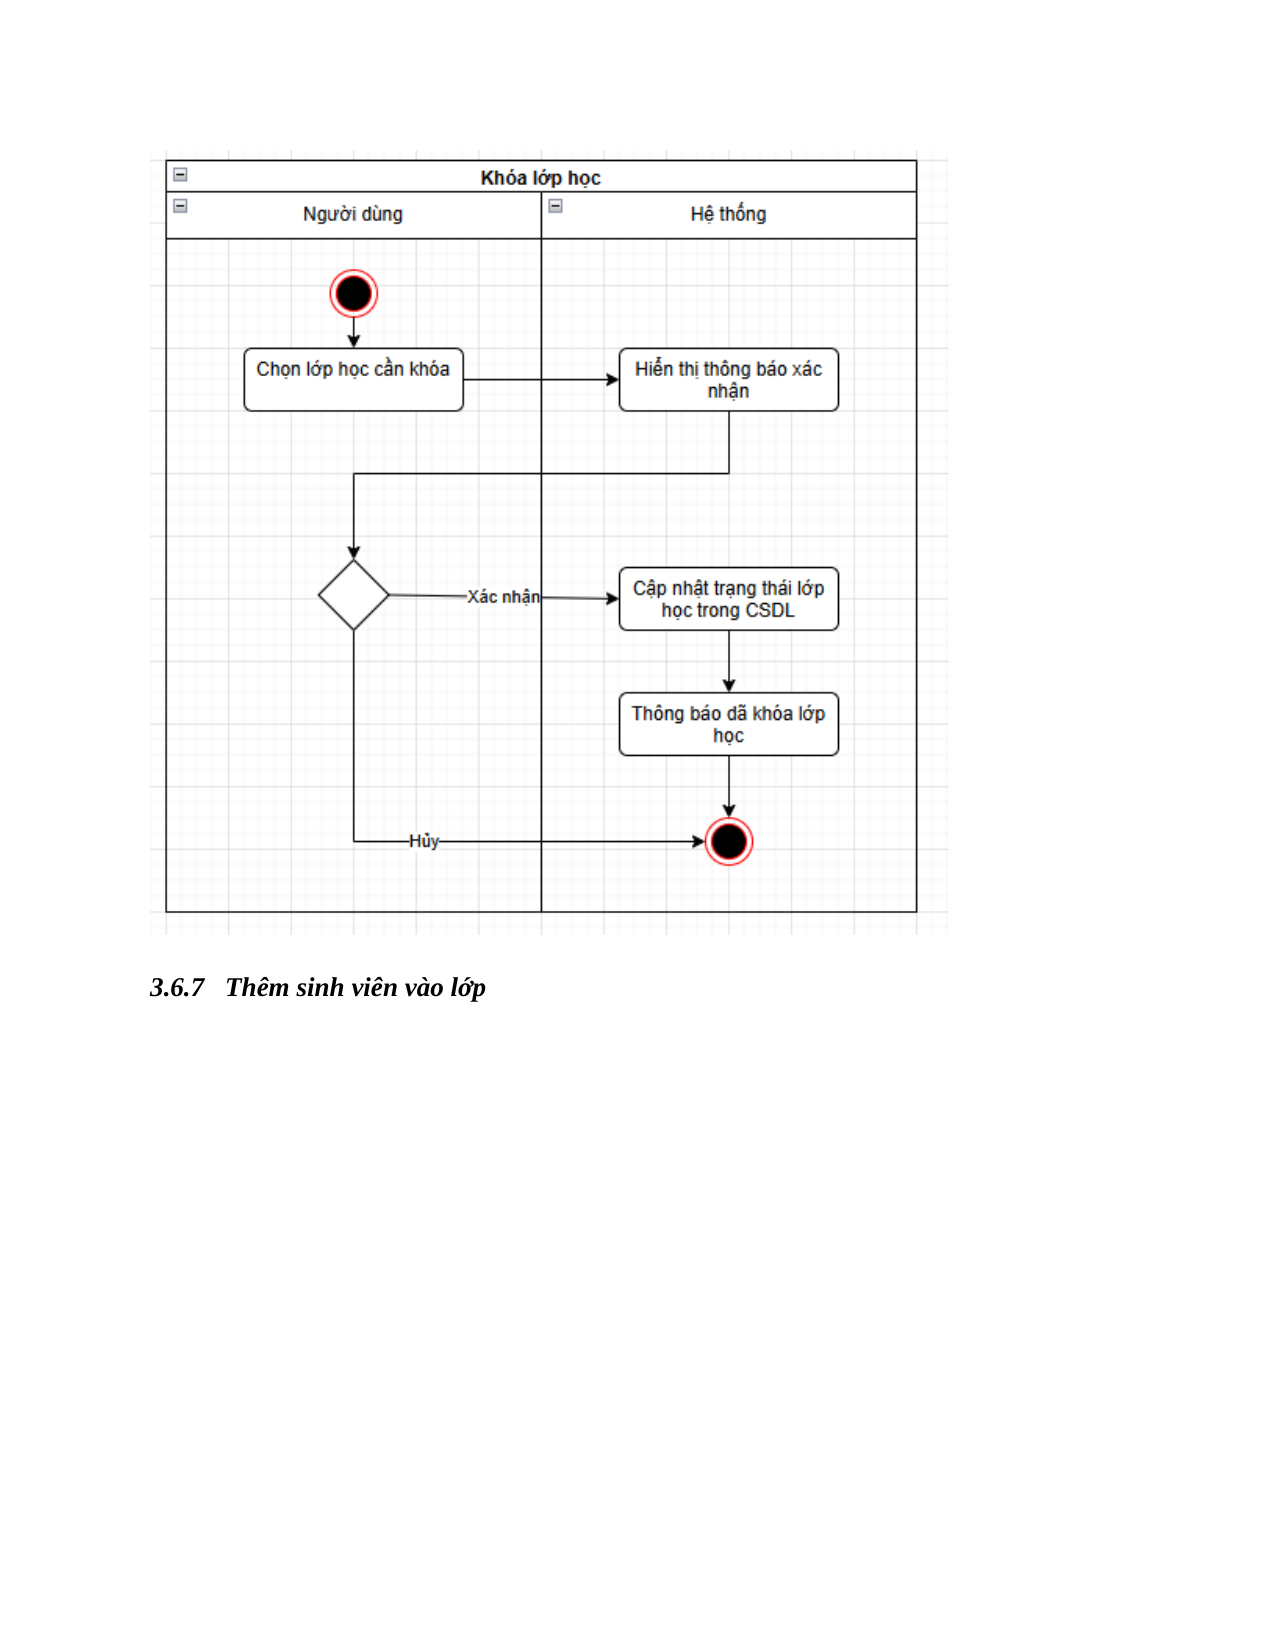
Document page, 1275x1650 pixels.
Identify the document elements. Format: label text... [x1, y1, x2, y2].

picture [150, 150, 949, 935]
list Thêm sinh viên vào lớp [150, 971, 1125, 1002]
